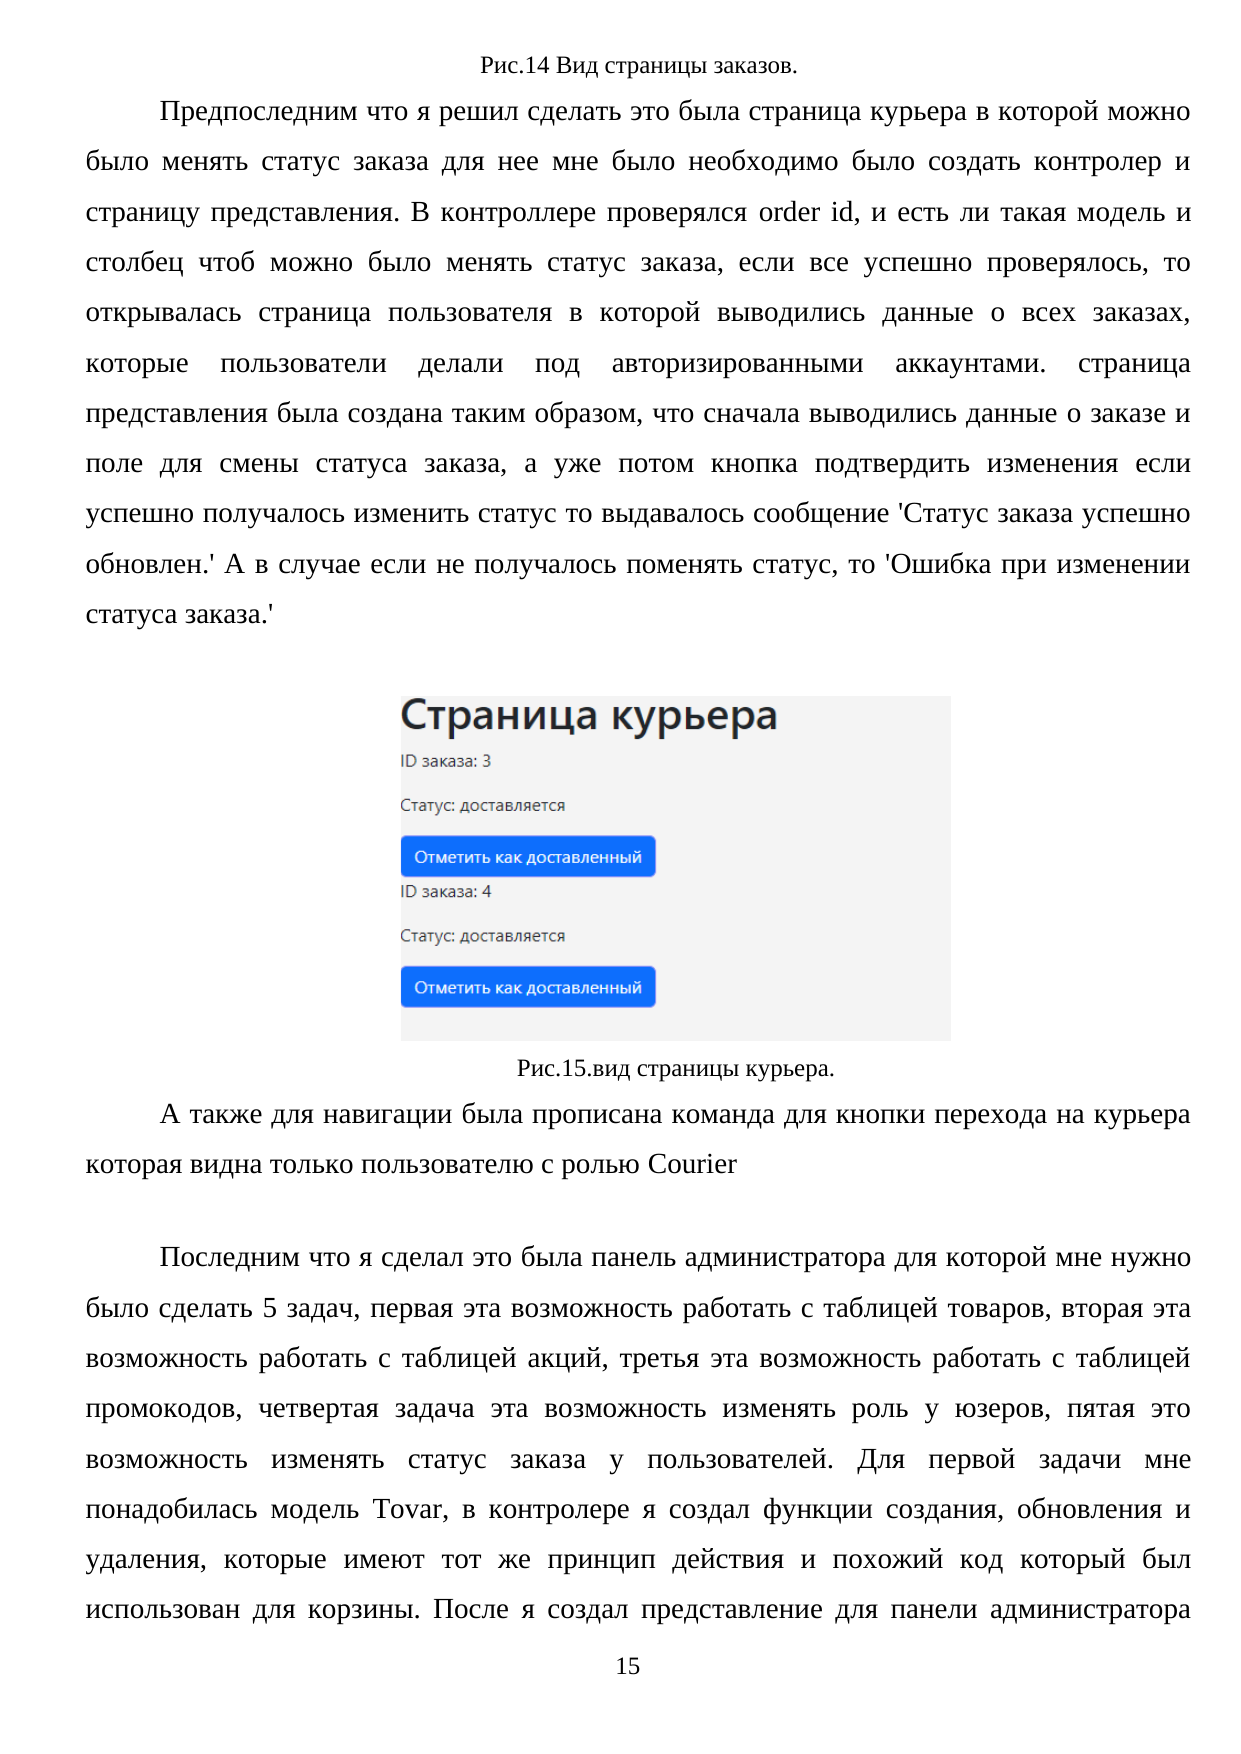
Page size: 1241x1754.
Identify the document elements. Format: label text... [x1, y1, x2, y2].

text Рис.14 Вид страницы заказов. [85, 50, 1192, 79]
text Предпоследним что я решил сделать это была страница курьера в которой можно было менять статус заказа для нее мне было необходимо было создать контролер и страницу представления. В контроллере проверялся order id, и есть ли такая модель и столбец чтоб можно было менять статус заказа, если все успешно проверялось, то открывалась страница пользователя в которой выводились данные о всех заказах, которые пользователи делали под авторизированными аккаунтами. страница представления была создана таким образом, что сначала выводились данные о заказе и поле для смены статуса заказа, а уже потом кнопка подтвердить изменения если успешно получалось изменить статус то выдавалось сообщение 'Статус заказа успешно обновлен.' А в случае если не получалось поменять статус, то 'Ошибка при изменении статуса заказа.' [85, 93, 1192, 630]
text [85, 1239, 1192, 1625]
text Рис.15.вид страницы курьера. [85, 1053, 1192, 1081]
picture [400, 696, 951, 1041]
text А также для навигации была прописана команда для кнопки перехода на курьера которая видна только пользователю с ролью Courier [85, 1096, 1192, 1179]
